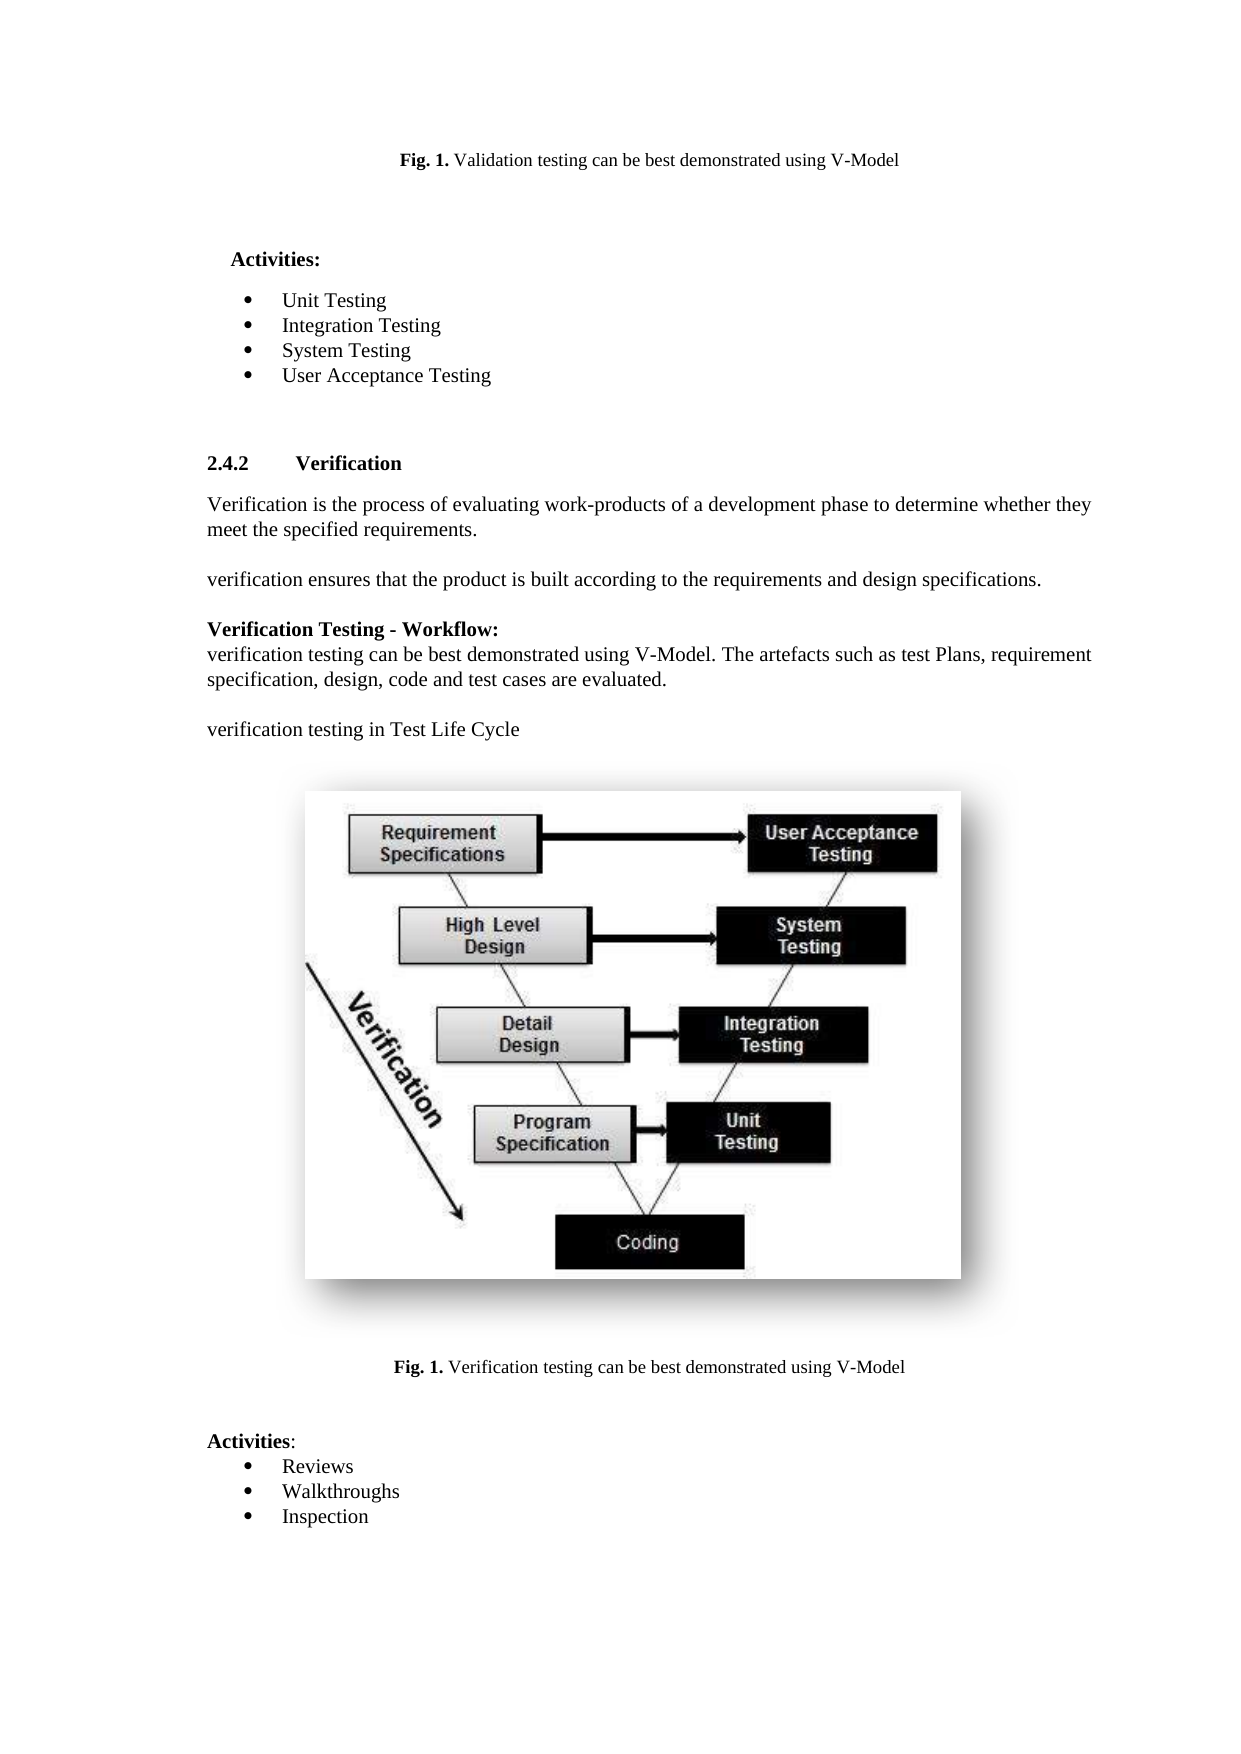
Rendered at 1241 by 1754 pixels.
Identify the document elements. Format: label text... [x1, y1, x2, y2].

text Fig. 6. Validation testing can be best demonstrated using V-Model [207, 148, 1092, 171]
text Fig. 7. Verification testing can be best demonstrated using V-Model [207, 1355, 1092, 1378]
list verification ensures that the product is built according to the requirements and design specifications. [207, 566, 1092, 591]
list Integration Testing [244, 312, 1092, 337]
list User Acceptance Testing [244, 362, 1092, 387]
list Verification Testing - Workflow: [207, 616, 1092, 641]
list verification testing can be best demonstrated using V-Model. The artefacts such as test Plans, requirement specification, design, code and test cases are evaluated. [207, 641, 1092, 691]
list verification testing in Test Life Cycle [207, 716, 1092, 741]
list Activities: [207, 1428, 1092, 1453]
list Inspection [244, 1503, 1092, 1528]
list Verification is the process of evaluating work-products of a development phase to determine whether they meet the specified requirements. [207, 491, 1092, 541]
list System Testing [244, 337, 1092, 362]
subtitle Verification [207, 450, 1092, 475]
list Walkthroughs [244, 1478, 1092, 1503]
picture [305, 791, 961, 1279]
text Activities: [207, 246, 1092, 271]
list Unit Testing [244, 287, 1092, 312]
list Reviews [244, 1453, 1092, 1478]
